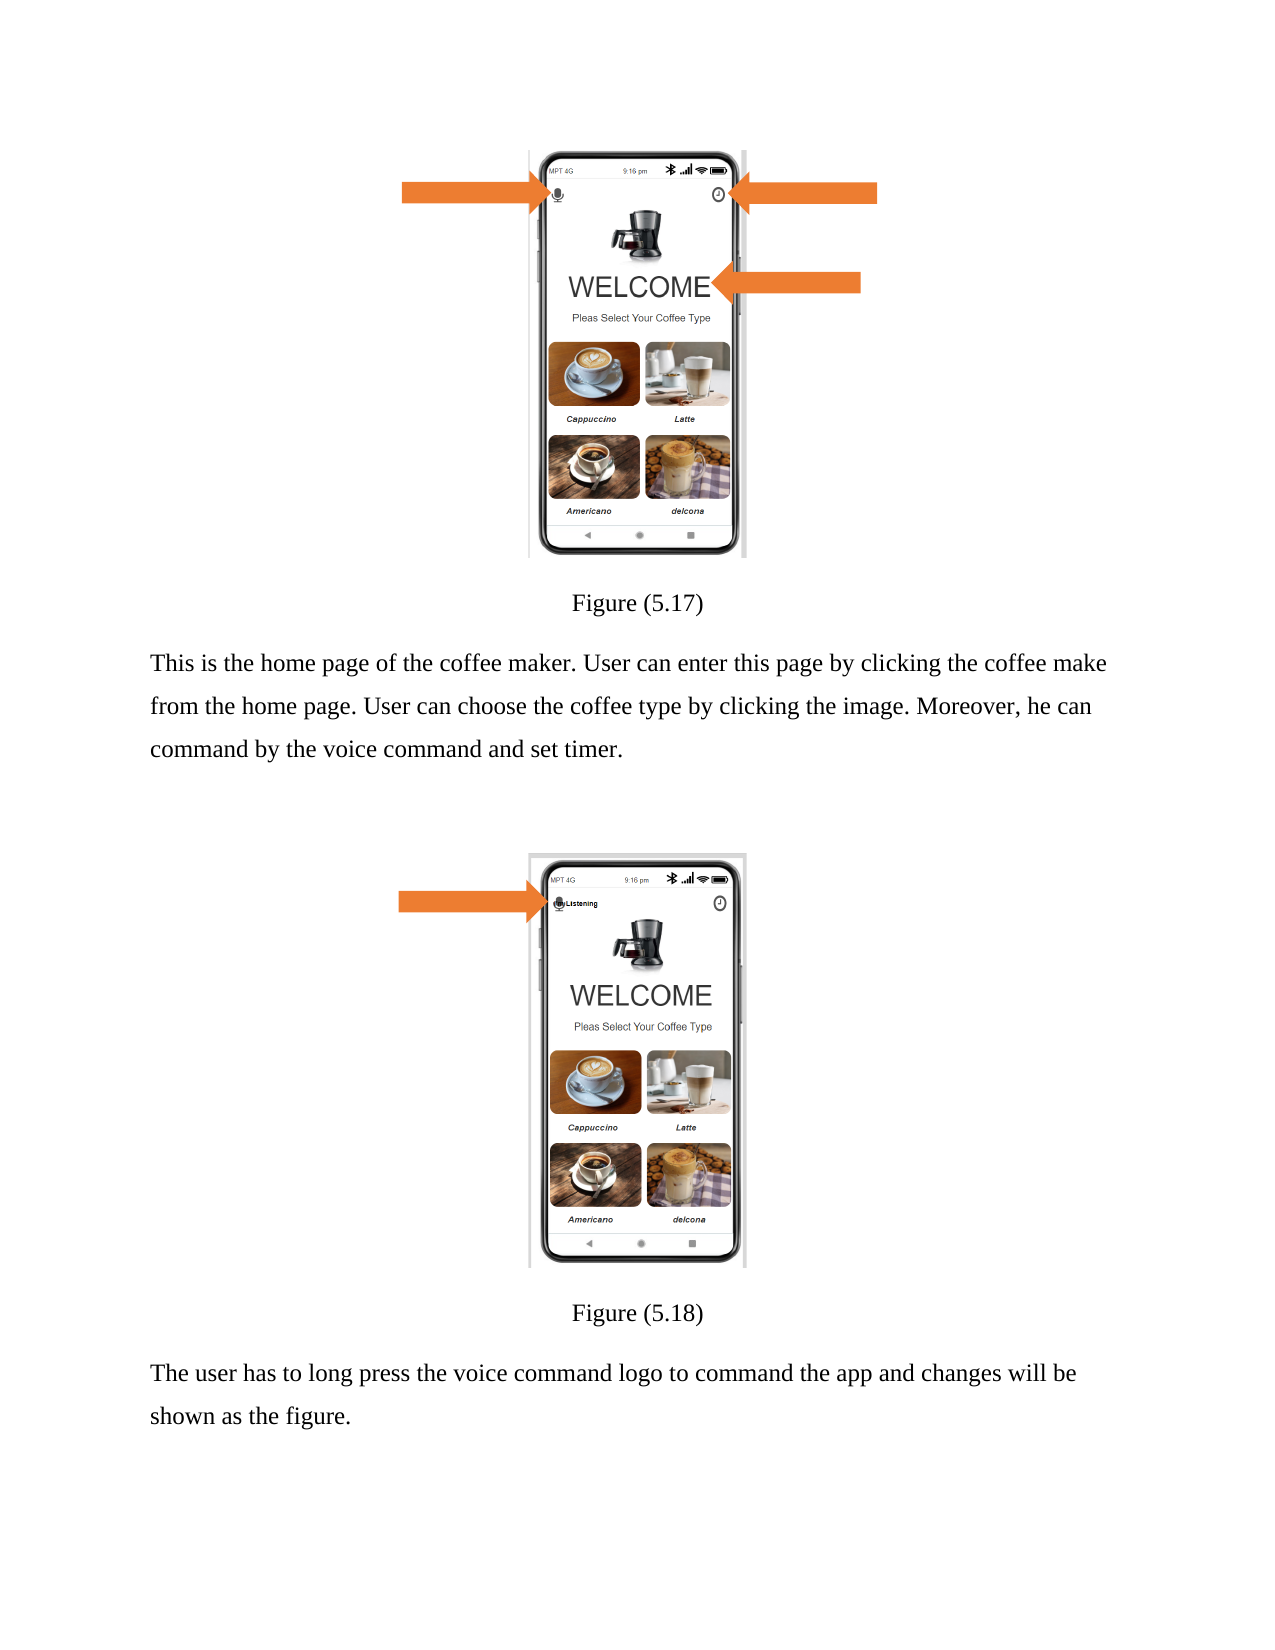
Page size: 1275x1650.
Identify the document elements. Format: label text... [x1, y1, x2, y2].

text Figure (5.17) [150, 588, 1125, 617]
text This is the home page of the coffee maker. User can enter this page by clicking the coffee make from the home page. User can choose the coffee type by clicking the image. Moreover, he can command by the voice command and set timer. [150, 648, 1125, 763]
text Figure (5.18) [150, 1298, 1125, 1327]
text The user has to long press the voice command logo to command the app and changes will be shown as the figure. [150, 1358, 1125, 1430]
picture [528, 150, 747, 558]
picture [528, 853, 747, 1268]
